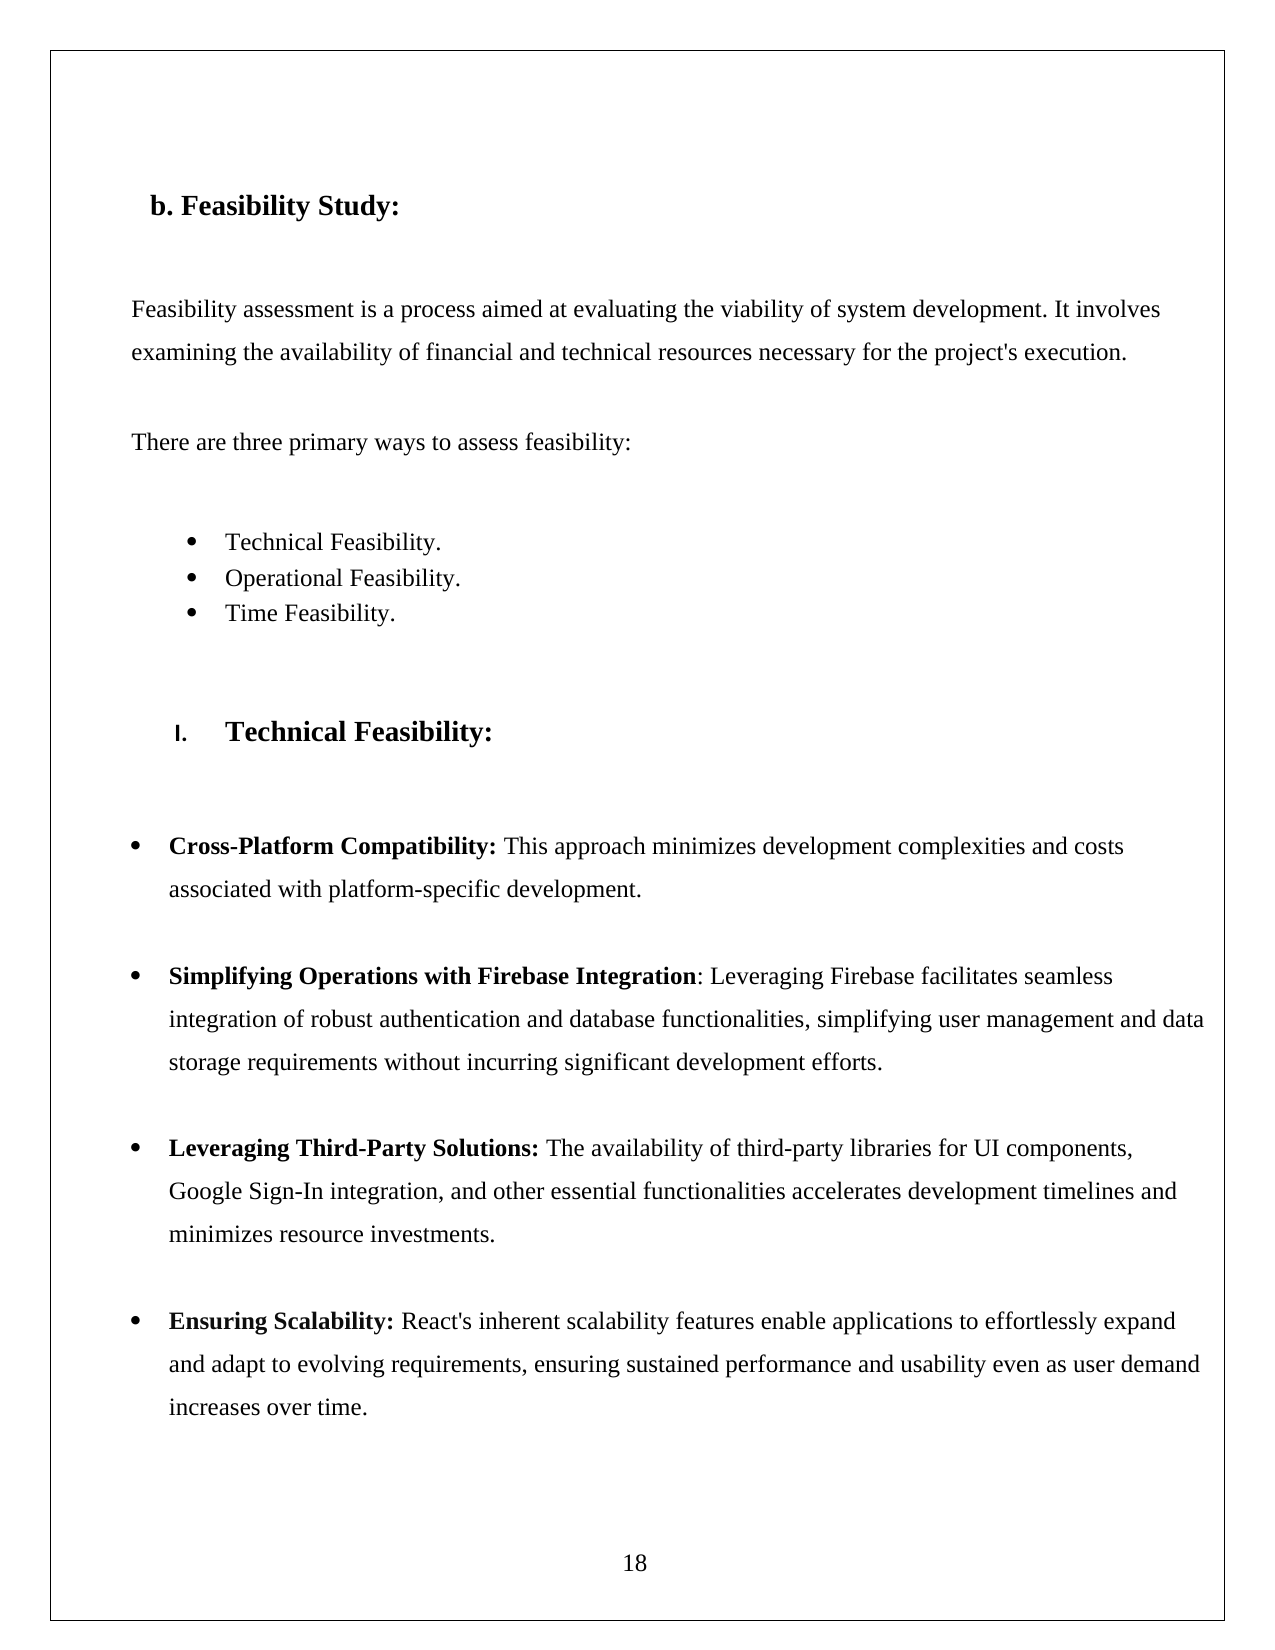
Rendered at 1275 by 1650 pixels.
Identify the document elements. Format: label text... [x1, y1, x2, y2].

subtitle Operational Feasibility. [187, 563, 1213, 592]
list Technical Feasibility. [187, 527, 1213, 556]
text There are three primary ways to assess feasibility: [131, 427, 1213, 456]
list Leveraging Third-Party Solutions: The availability of third-party libraries for UI components, Google Sign-In integration, and other essential functionalities accelerates development timelines and minimizes resource investments. [131, 1133, 1213, 1248]
text 18 [56, 1548, 1213, 1576]
list Simplifying Operations with Firebase Integration: Leveraging Firebase facilitates seamless integration of robust authentication and database functionalities, simplifying user management and data storage requirements without incurring significant development efforts. [131, 961, 1213, 1076]
list Ensuring Scalability: React's inherent scalability features enable applications to effortlessly expand and adapt to evolving requirements, ensuring sustained performance and usability even as user demand increases over time. [131, 1306, 1213, 1421]
list Time Feasibility. [187, 598, 1213, 627]
text Feasibility assessment is a process aimed at evaluating the viability of system development. It involves examining the availability of financial and technical resources necessary for the project's execution. [131, 294, 1213, 366]
subtitle Technical Feasibility: [174, 714, 1213, 747]
list Cross-Platform Compatibility: This approach minimizes development complexities and costs associated with platform-specific development. [131, 831, 1213, 903]
subtitle Feasibility Study: [150, 188, 1213, 222]
